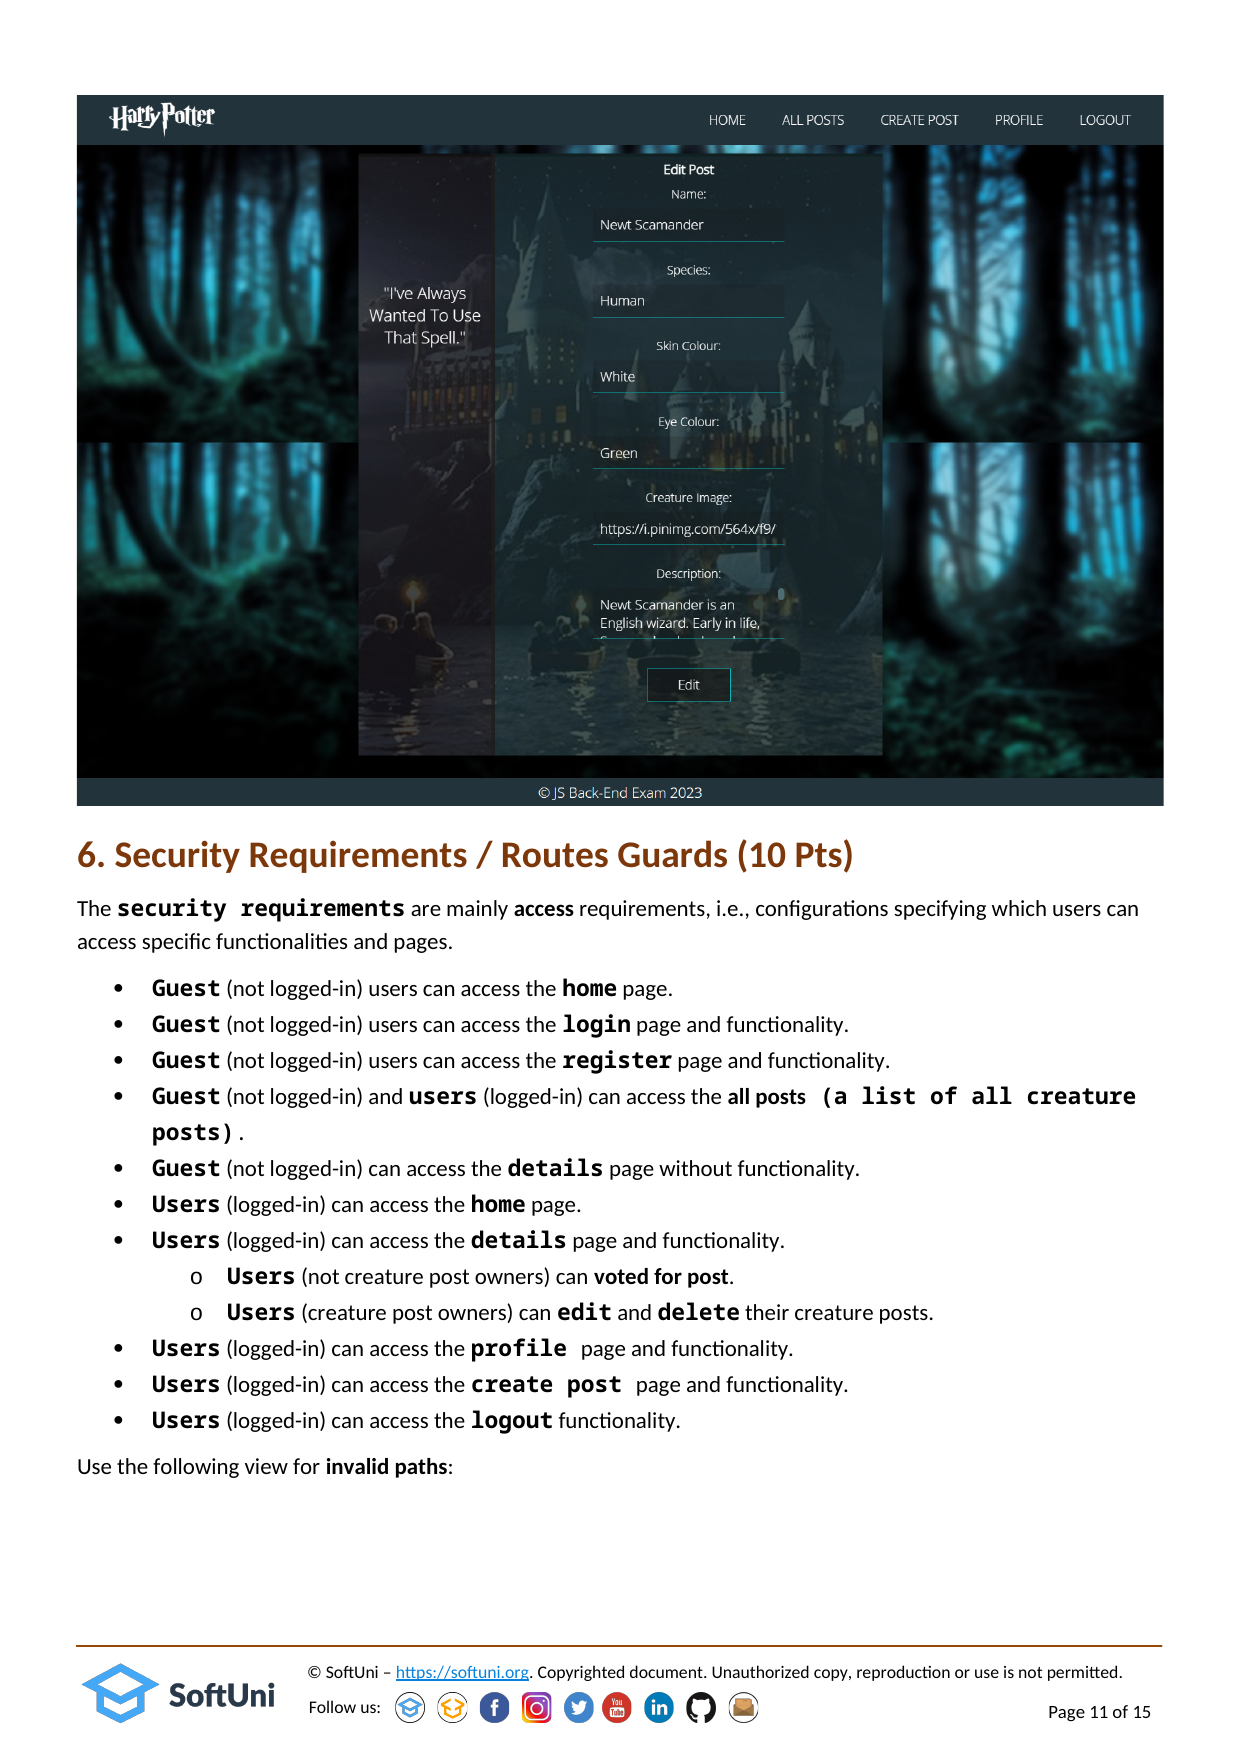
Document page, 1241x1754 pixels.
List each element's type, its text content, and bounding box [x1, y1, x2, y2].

list Guest (not logged-in) and users (logged-in) can access the all posts (a list of all creature posts). [114, 1080, 1163, 1147]
list Users (not creature post owners) can voted for post. [189, 1259, 1163, 1291]
list Guest (not logged-in) users can access the register page and functionality. [114, 1044, 1163, 1075]
list Users (logged-in) can access the create post page and functionality. [114, 1368, 1163, 1399]
picture [665, 1692, 674, 1701]
picture [522, 1692, 552, 1723]
picture [665, 1714, 674, 1723]
picture [686, 1692, 716, 1723]
picture [75, 1658, 281, 1729]
picture [395, 1692, 425, 1723]
list Users (logged-in) can access the profile page and functionality. [114, 1332, 1163, 1363]
picture [479, 1692, 510, 1723]
list Guest (not logged-in) users can access the login page and functionality. [114, 1008, 1163, 1039]
picture [644, 1692, 653, 1701]
text The security requirements are mainly access requirements, i.e., configurations specifying which users can access specific functionalities and pages. [77, 892, 1163, 955]
list Users (creature post owners) can edit and delete their creature posts. [189, 1296, 1163, 1327]
subtitle Security Requirements / Routes Guards (10 Pts) [77, 831, 1163, 877]
picture [728, 1692, 759, 1723]
picture [437, 1692, 468, 1723]
list Users (logged-in) can access the details page and functionality. [114, 1224, 1163, 1255]
list Users (logged-in) can access the home page. [114, 1188, 1163, 1219]
picture [644, 1714, 653, 1723]
picture [76, 95, 1164, 806]
list Guest (not logged-in) users can access the home page. [114, 972, 1163, 1003]
list Guest (not logged-in) can access the details page without functionality. [114, 1152, 1163, 1183]
list Users (logged-in) can access the logout functionality. [114, 1403, 1163, 1435]
picture [564, 1692, 594, 1723]
picture [602, 1692, 632, 1723]
text Use the following view for invalid paths: [77, 1452, 1163, 1480]
picture [658, 1705, 667, 1714]
